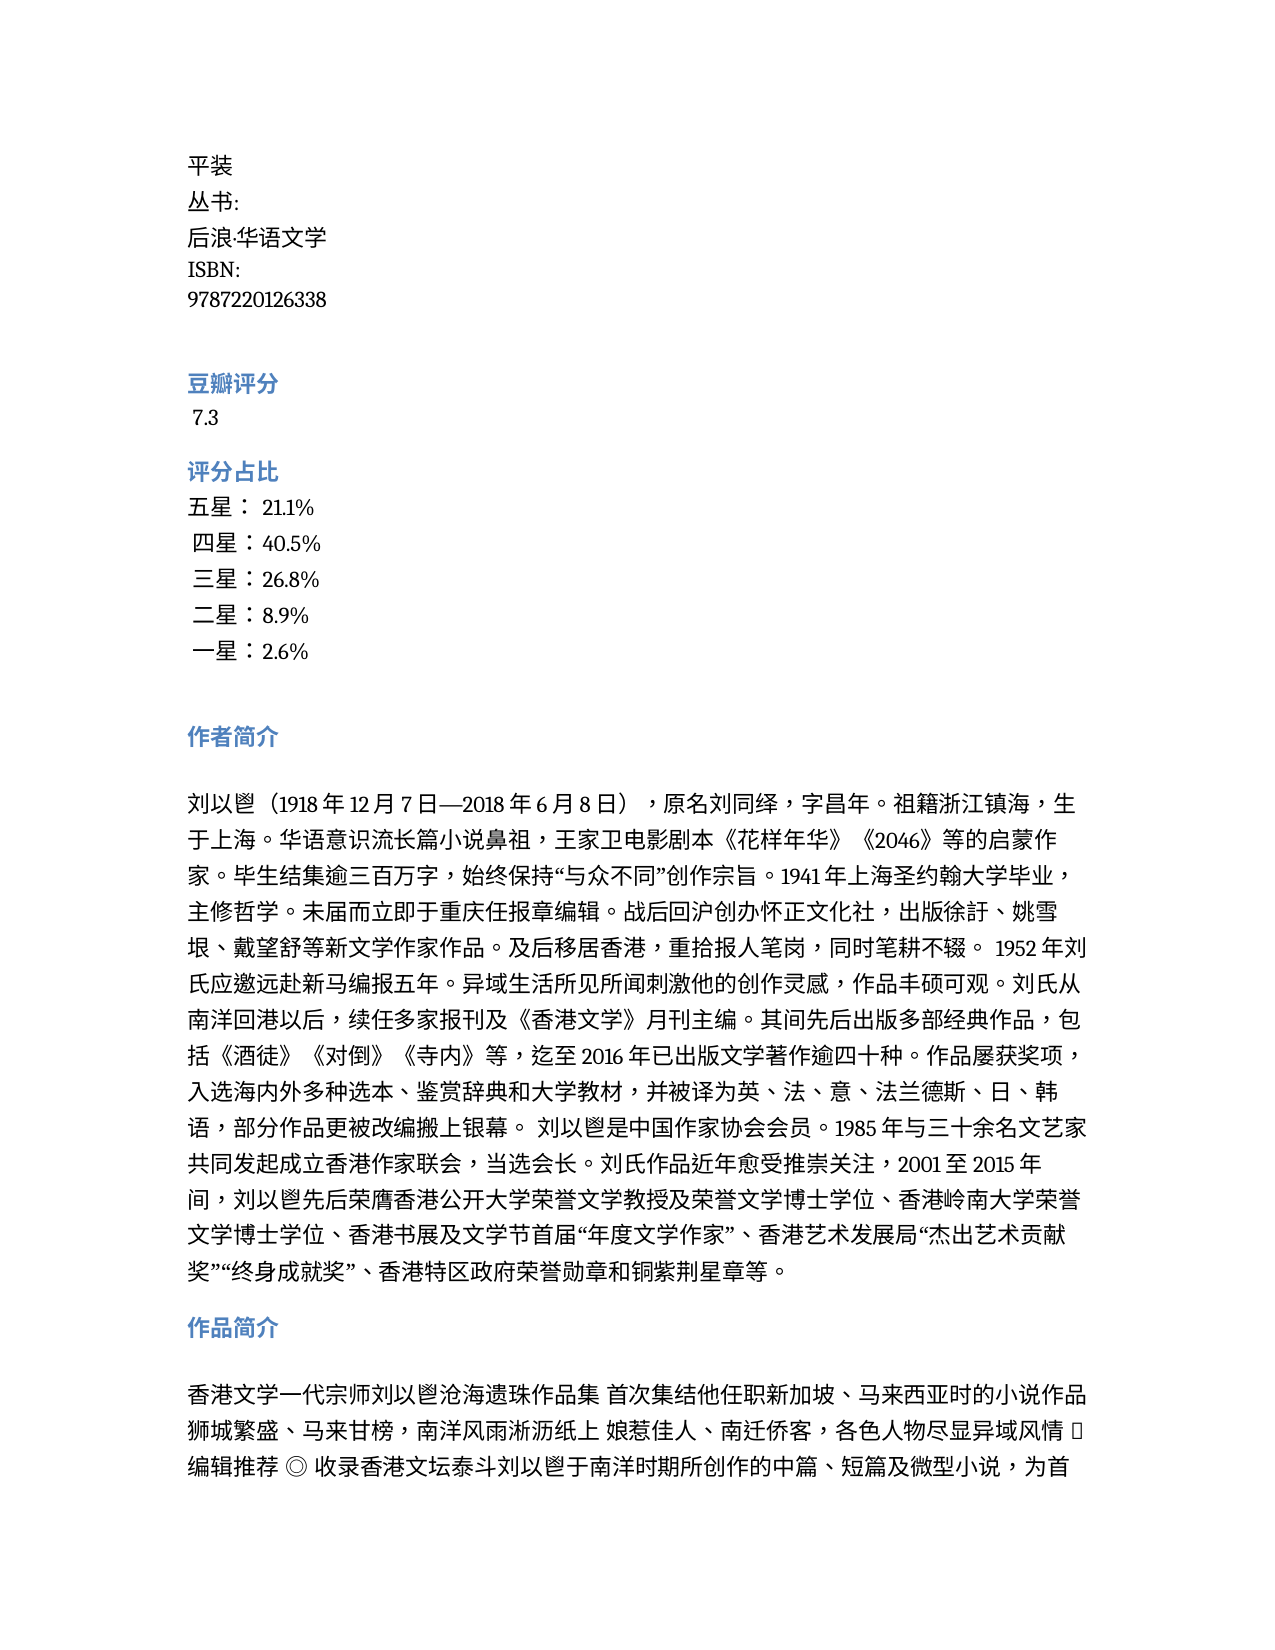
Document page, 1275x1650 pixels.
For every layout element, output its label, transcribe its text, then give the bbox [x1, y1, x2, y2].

text 7.3 [187, 404, 1087, 431]
subtitle 评分占比 [187, 455, 1087, 487]
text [187, 1348, 1087, 1482]
subtitle 豆瓣评分 [187, 368, 1087, 400]
subtitle 作者简介 [187, 721, 1087, 752]
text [187, 150, 1087, 344]
subtitle 作品简介 [187, 1312, 1087, 1343]
text 五星： 21.1% 四星： 40.5% 三星： 26.8% 二星： 8.9% 一星： 2.6% [187, 491, 1087, 697]
text 刘以鬯（1918年12月7日—2018年6月8日），原名刘同绎，字昌年。祖籍浙江镇海，生于上海。华语意识流长篇小说鼻祖，王家卫电影剧本《花样年华》《2046》等的启蒙作家。毕生结集逾三百万字，始终保持“与众不同”创作宗旨。1941年上海圣约翰大学毕业，主修哲学。未届而立即于重庆任报章编辑。战后回沪创办怀正文化社，出版徐訏、姚雪垠、戴望舒等新文学作家作品。及后移居香港，重拾报人笔岗，同时笔耕不辍。 1952年刘氏应邀远赴新马编报五年。异域生活所见所闻刺激他的创作灵感，作品丰硕可观。刘氏从南洋回港以后，续任多家报刊及《香港文学》月刊主编。其间先后出版多部经典作品，包括《酒徒》《对倒》《寺内》等，迄至2016年已出版文学著作逾四十种。作品屡获奖项，入选海内外多种选本、鉴赏辞典和大学教材，并被译为英、法、意、法兰德斯、日、韩语，部分作品更被改编搬上银幕。 刘以鬯是中国作家协会会员。1985年与三十余名文艺家共同发起成立香港作家联会，当选会长。刘氏作品近年愈受推崇关注，2001至2015年间，刘以鬯先后荣膺香港公开大学荣誉文学教授及荣誉文学博士学位、香港岭南大学荣誉文学博士学位、香港书展及文学节首届“年度文学作家”、香港艺术发展局“杰出艺术贡献奖”“终身成就奖”、香港特区政府荣誉勋章和铜紫荆星章等。 [187, 757, 1087, 1287]
